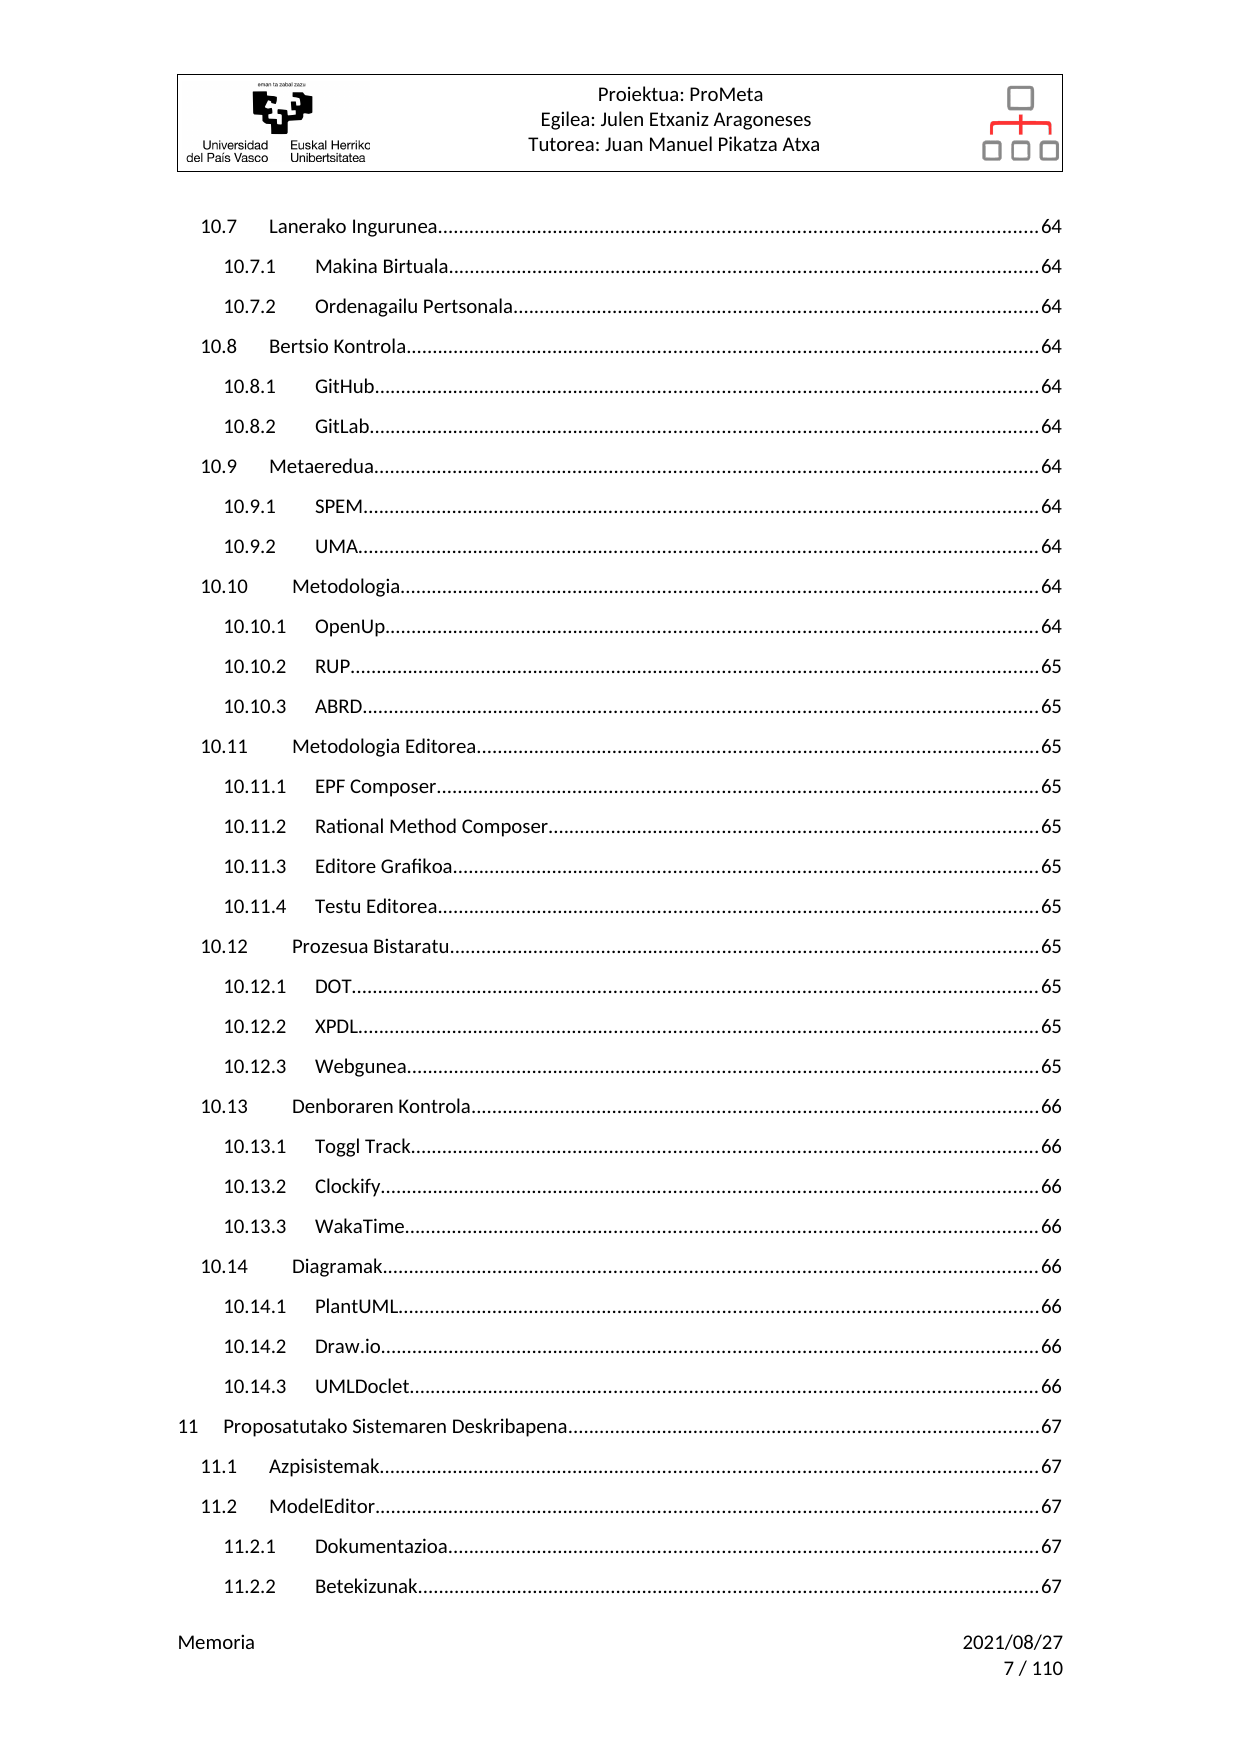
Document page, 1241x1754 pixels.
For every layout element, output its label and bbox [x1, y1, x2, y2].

picture [182, 81, 370, 162]
picture [978, 80, 1060, 162]
